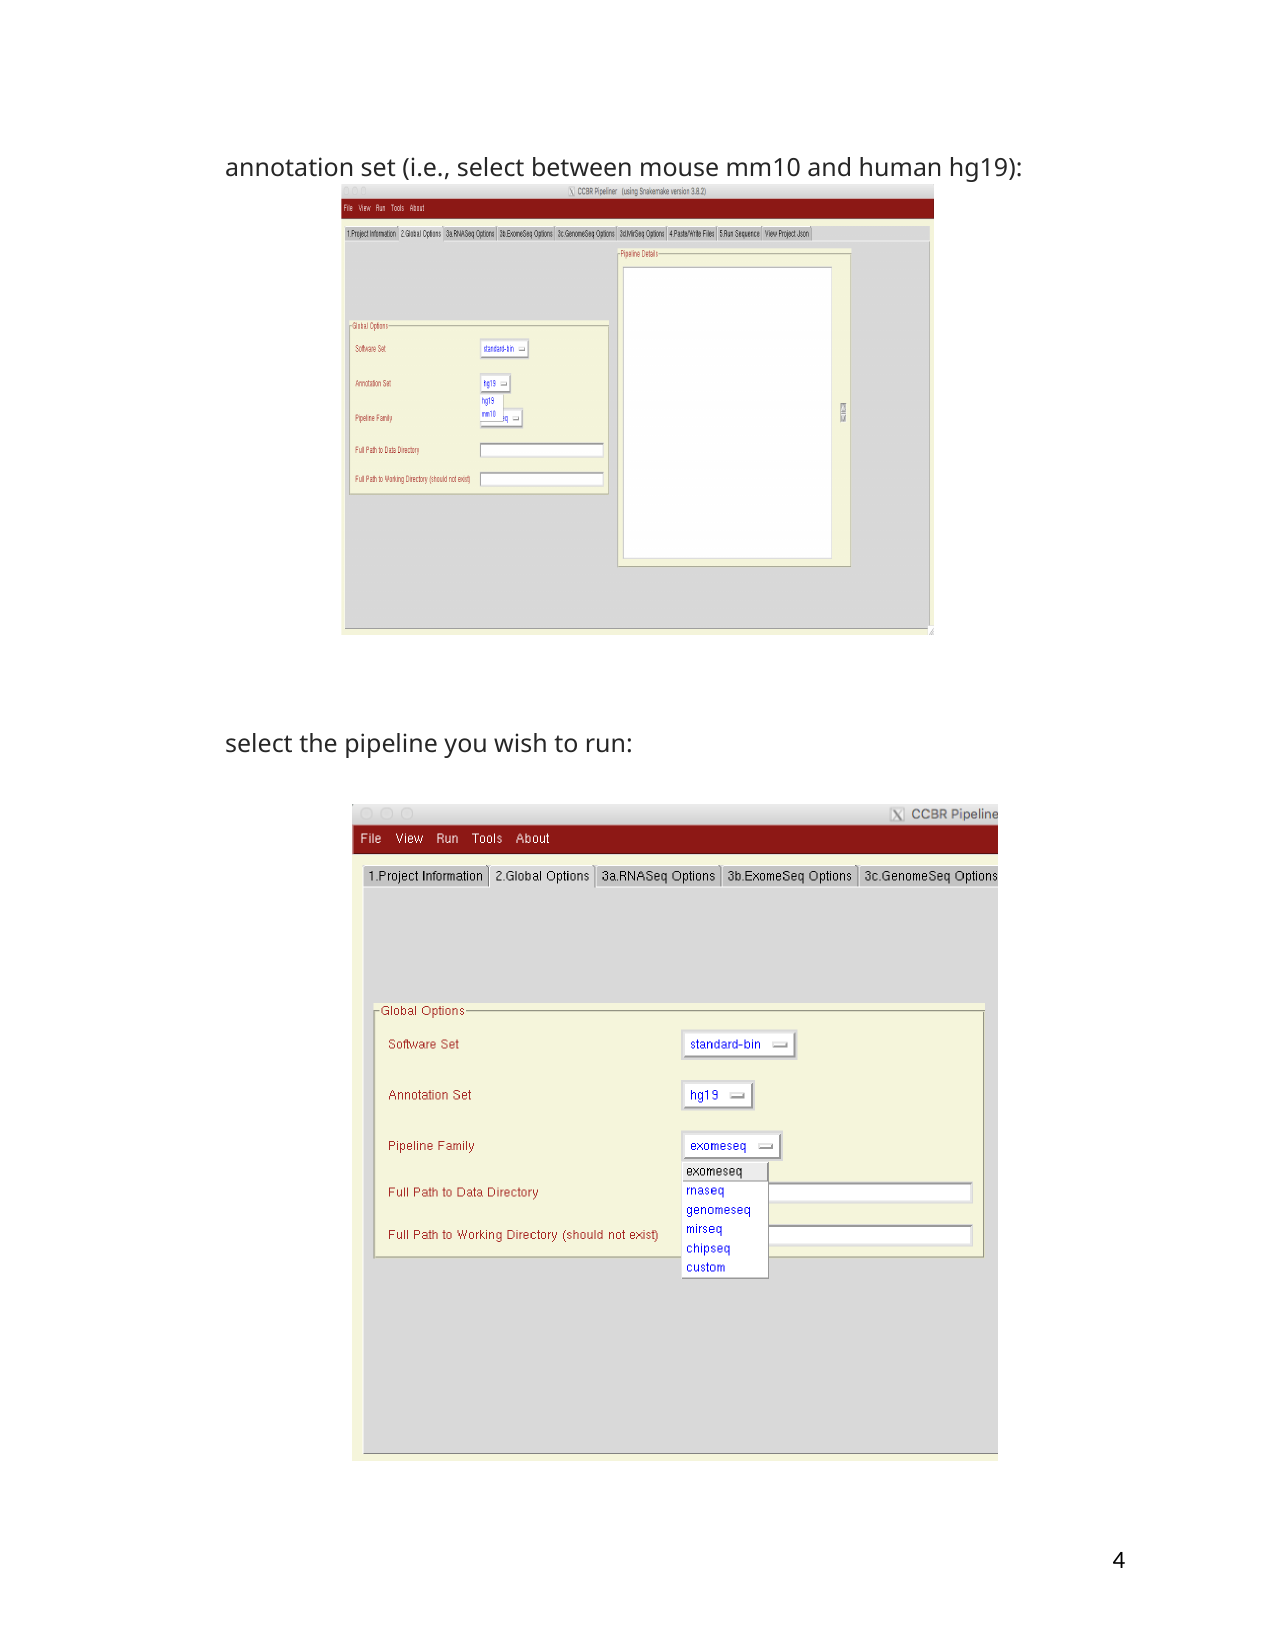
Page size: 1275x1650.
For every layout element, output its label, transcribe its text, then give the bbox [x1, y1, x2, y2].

picture [352, 804, 998, 1461]
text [225, 150, 1125, 184]
list select the pipeline you wish to run: [225, 725, 1125, 759]
picture [341, 184, 934, 635]
